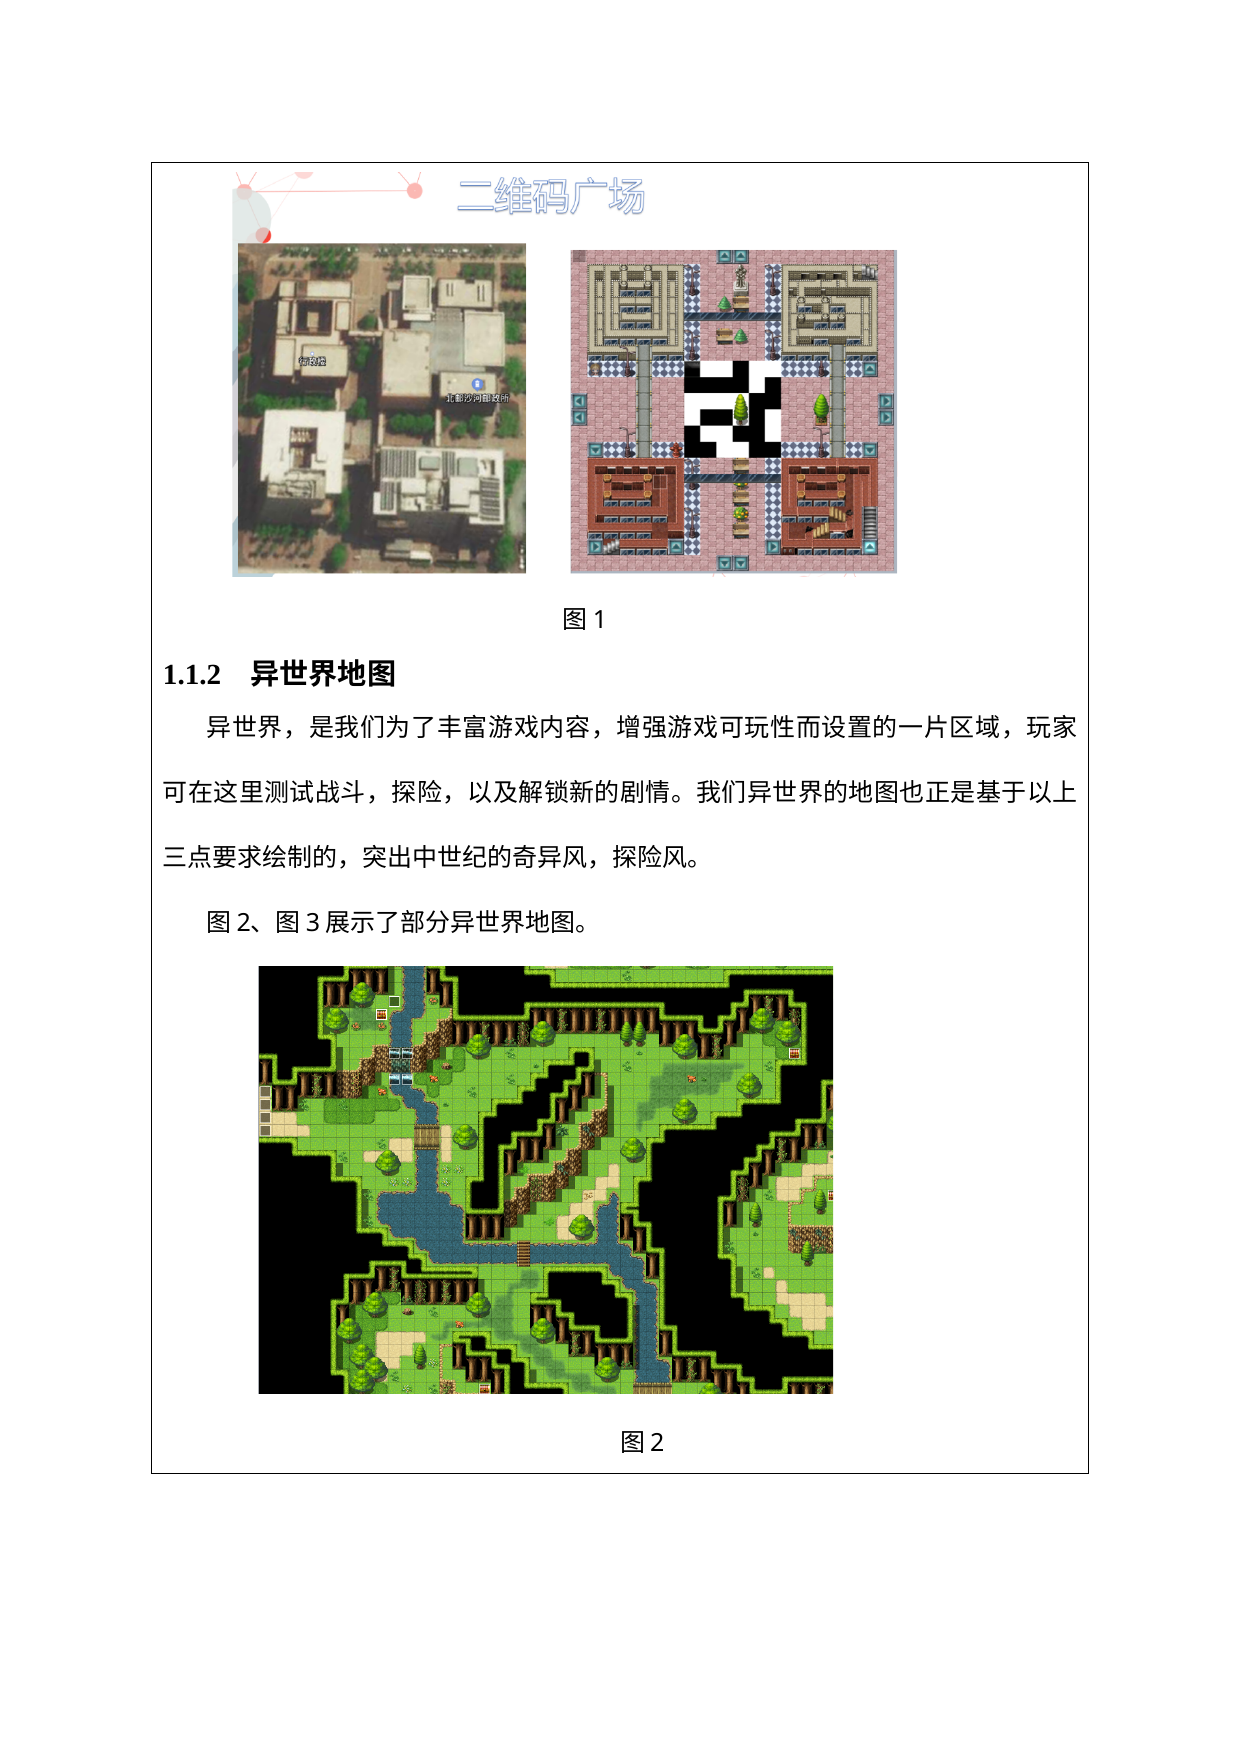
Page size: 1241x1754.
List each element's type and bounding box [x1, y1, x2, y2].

picture [232, 172, 898, 577]
table_cell [152, 163, 1088, 1473]
picture [258, 966, 834, 1394]
